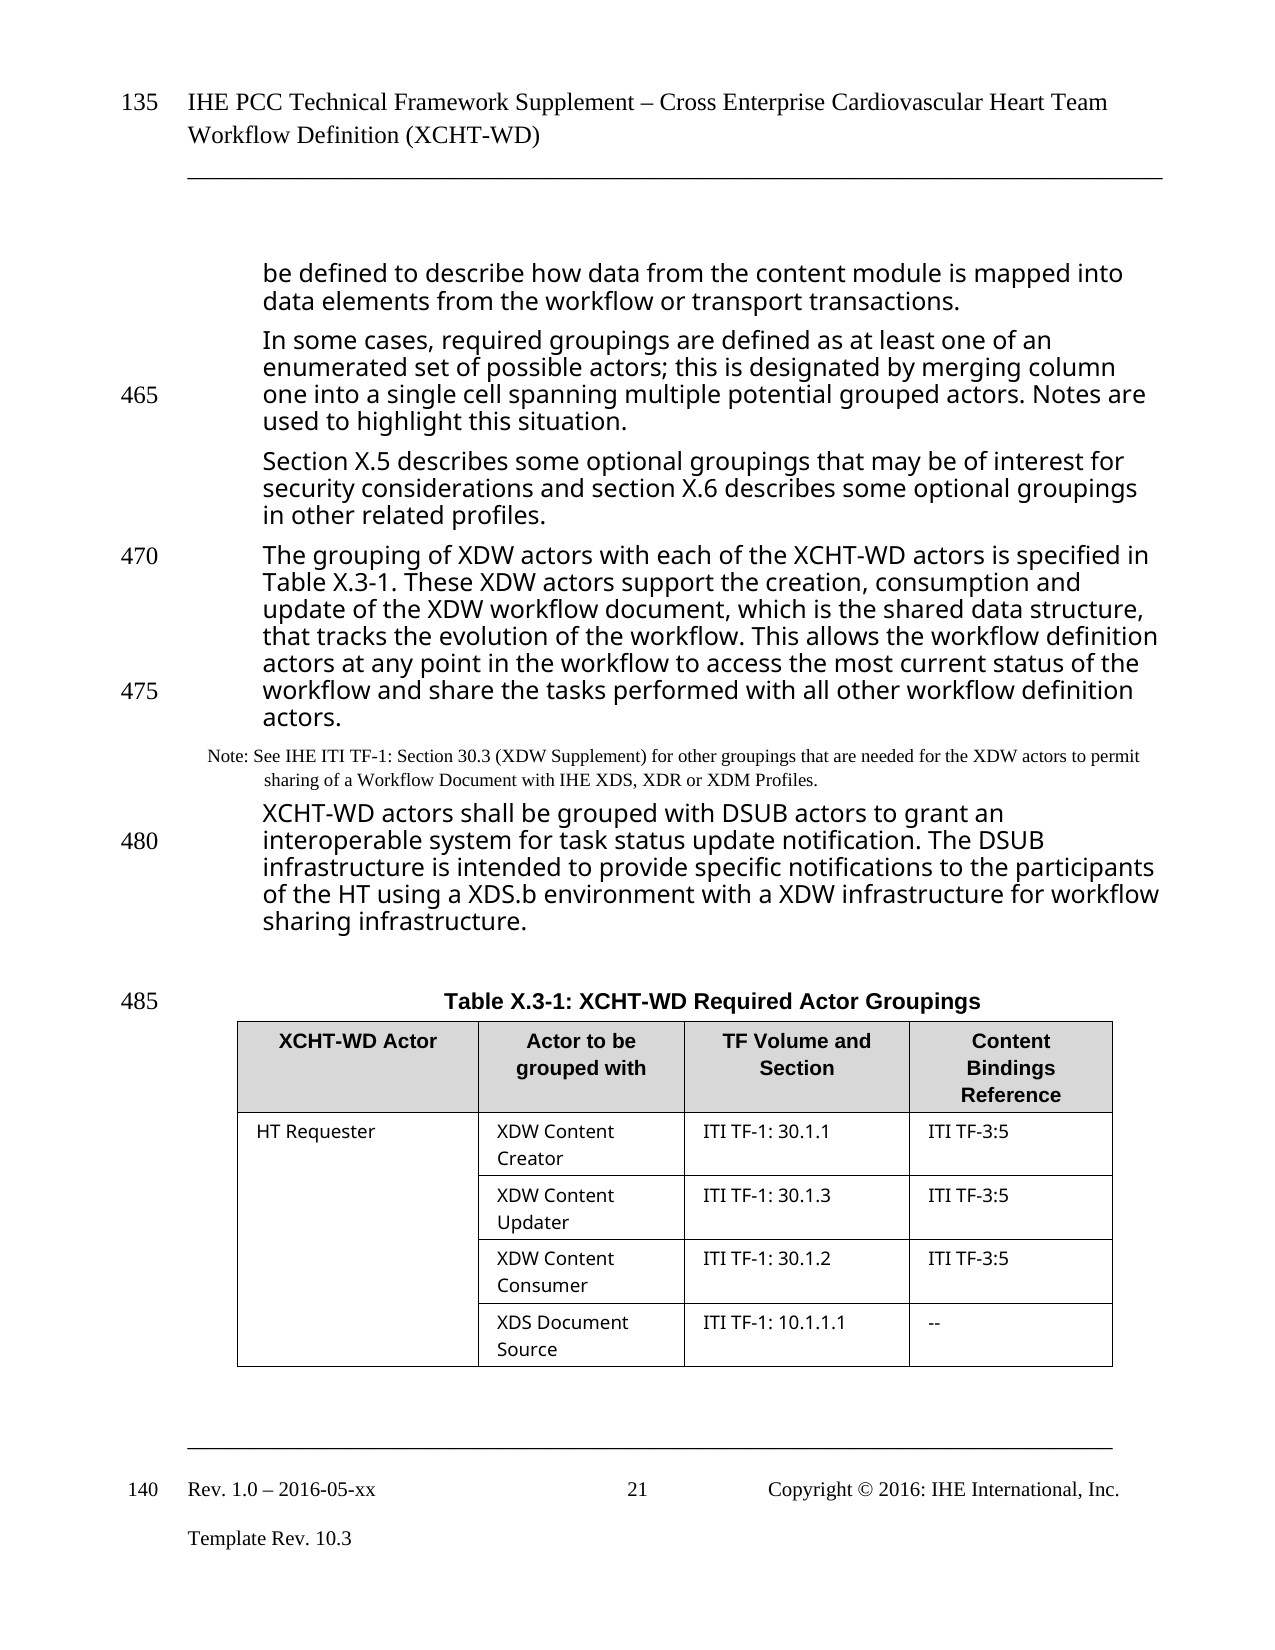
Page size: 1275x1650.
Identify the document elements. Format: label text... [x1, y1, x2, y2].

text The grouping of XDW actors with each of the XCHT-WD actors is specified in Table X.3-1. These XDW actors support the creation, consumption and update of the XDW workflow document, which is the shared data structure, that tracks the evolution of the workflow. This allows the workflow definition actors at any point in the workflow to access the most current status of the workflow and share the tasks performed with all other workflow definition actors. [262, 542, 1162, 732]
table_cell XDS Document Source [479, 1304, 684, 1366]
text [262, 261, 1162, 315]
table_cell XDW Content Updater [479, 1176, 684, 1239]
text In some cases, required groupings are defined as at least one of an enumerated set of possible actors; this is designated by merging column one into a single cell spanning multiple potential grouped actors. Notes are used to highlight this situation. [262, 328, 1162, 436]
text XCHT-WD actors shall be grouped with DSUB actors to grant an interoperable system for task status update notification. The DSUB infrastructure is intended to provide specific notifications to the participants of the HT using a XDS.b environment with a XDW infrastructure for workflow sharing infrastructure. [262, 800, 1162, 936]
table_header Actor to be grouped with [479, 1022, 684, 1112]
table_cell ITI TF-1: 30.1.1 [685, 1113, 909, 1175]
table_cell ITI TF-1: 30.1.2 [685, 1240, 909, 1302]
table_header TF Volume and Section [685, 1022, 909, 1112]
table_cell ITI TF-1: 30.1.3 [685, 1176, 909, 1239]
table_cell ITI TF-1: 10.1.1.1 [685, 1304, 909, 1366]
table_cell HT Requester [238, 1113, 478, 1366]
table_cell ITI TF-3:5 [910, 1113, 1112, 1175]
table_header Content Bindings Reference [910, 1022, 1112, 1112]
table_cell -- [910, 1304, 1112, 1366]
table_cell XDW Content Consumer [479, 1240, 684, 1302]
text Note: See IHE ITI TF-1: Section 30.3 (XDW Supplement) for other groupings that are needed for the XDW actors to permit sharing of a Workflow Document with IHE XDS, XDR or XDM Profiles. [207, 744, 1162, 791]
table_cell XDW Content Creator [479, 1113, 684, 1175]
table_header XCHT-WD Actor [238, 1022, 478, 1112]
title Table X.3-1: XCHT-WD Required Actor Groupings [262, 988, 1162, 1015]
text Section X.5 describes some optional groupings that may be of interest for security considerations and section X.6 describes some optional groupings in other related profiles. [262, 449, 1162, 530]
table_cell ITI TF-3:5 [910, 1176, 1112, 1239]
table_cell ITI TF-3:5 [910, 1240, 1112, 1302]
